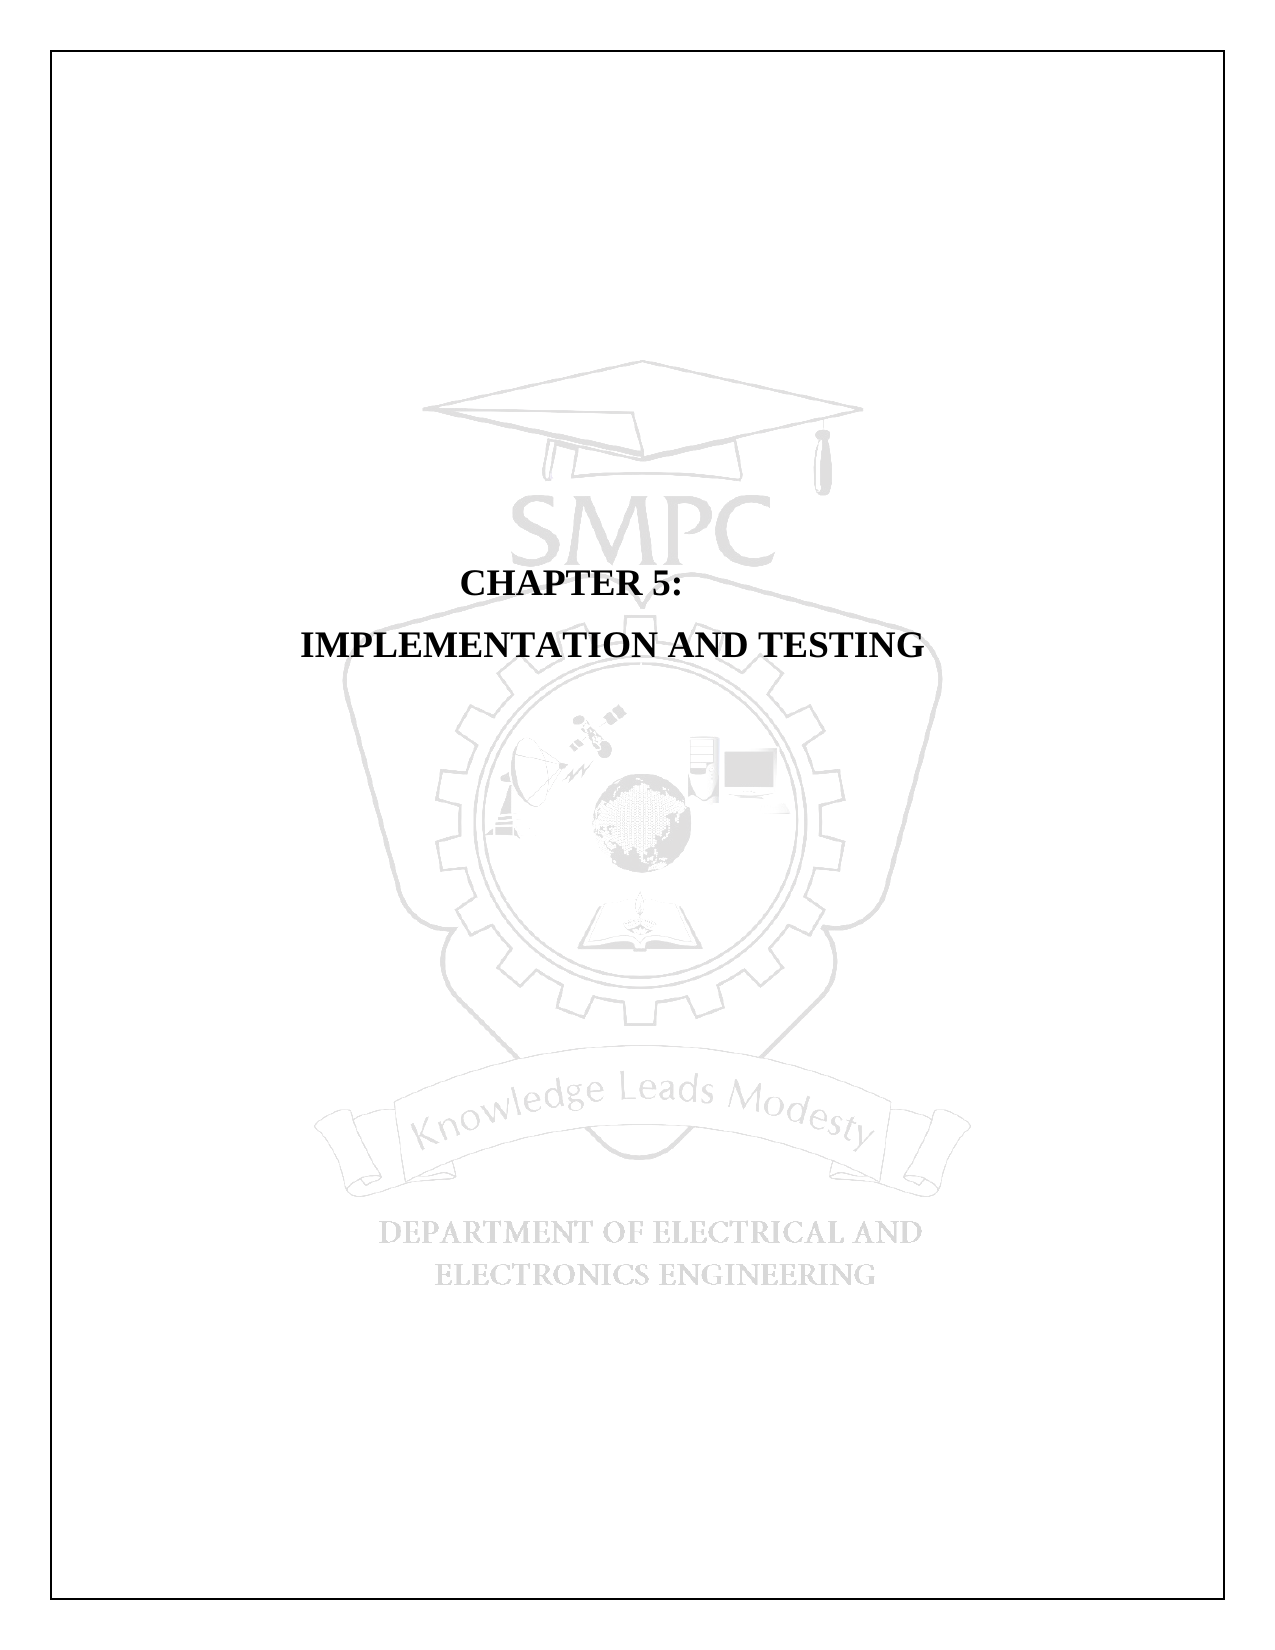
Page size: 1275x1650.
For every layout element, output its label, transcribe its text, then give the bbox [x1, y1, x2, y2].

subtitle CHAPTER 5: [166, 561, 1125, 604]
subtitle IMPLEMENTATION AND TESTING [166, 622, 1125, 666]
